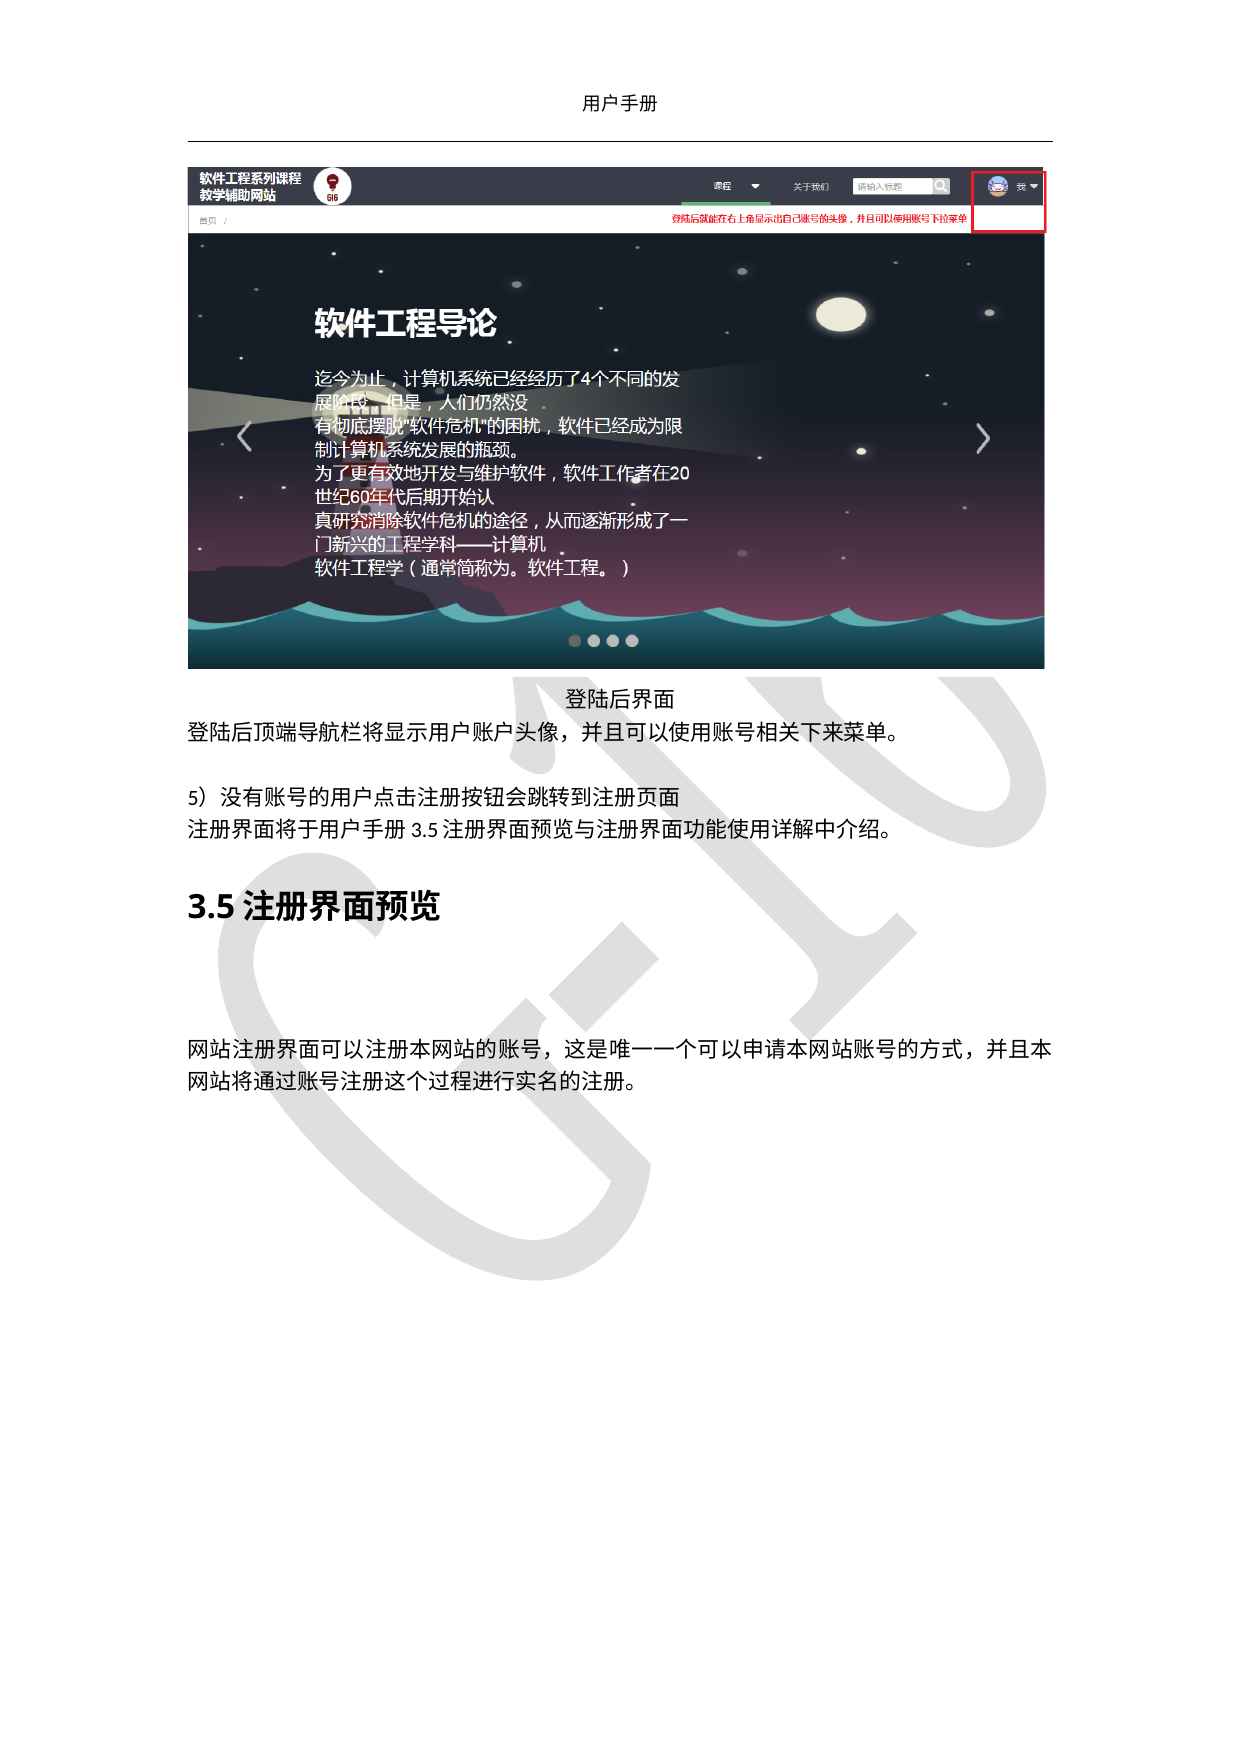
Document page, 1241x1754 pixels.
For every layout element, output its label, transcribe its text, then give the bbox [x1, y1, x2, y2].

text 5）没有账号的用户点击注册按钮会跳转到注册页面 [187, 779, 1053, 812]
text 网站注册界面可以注册本网站的账号，这是唯一一个可以申请本网站账号的方式，并且本网站将通过账号注册这个过程进行实名的注册。 [187, 1031, 1053, 1096]
text 登陆后界面 [187, 682, 1053, 714]
text 登陆后顶端导航栏将显示用户账户头像，并且可以使用账号相关下来菜单。 [187, 714, 1053, 747]
picture [187, 167, 1051, 677]
text 注册界面将于用户手册3.5注册界面预览与注册界面功能使用详解中介绍。 [187, 812, 1053, 844]
subtitle 3.5注册界面预览 [187, 872, 1053, 937]
